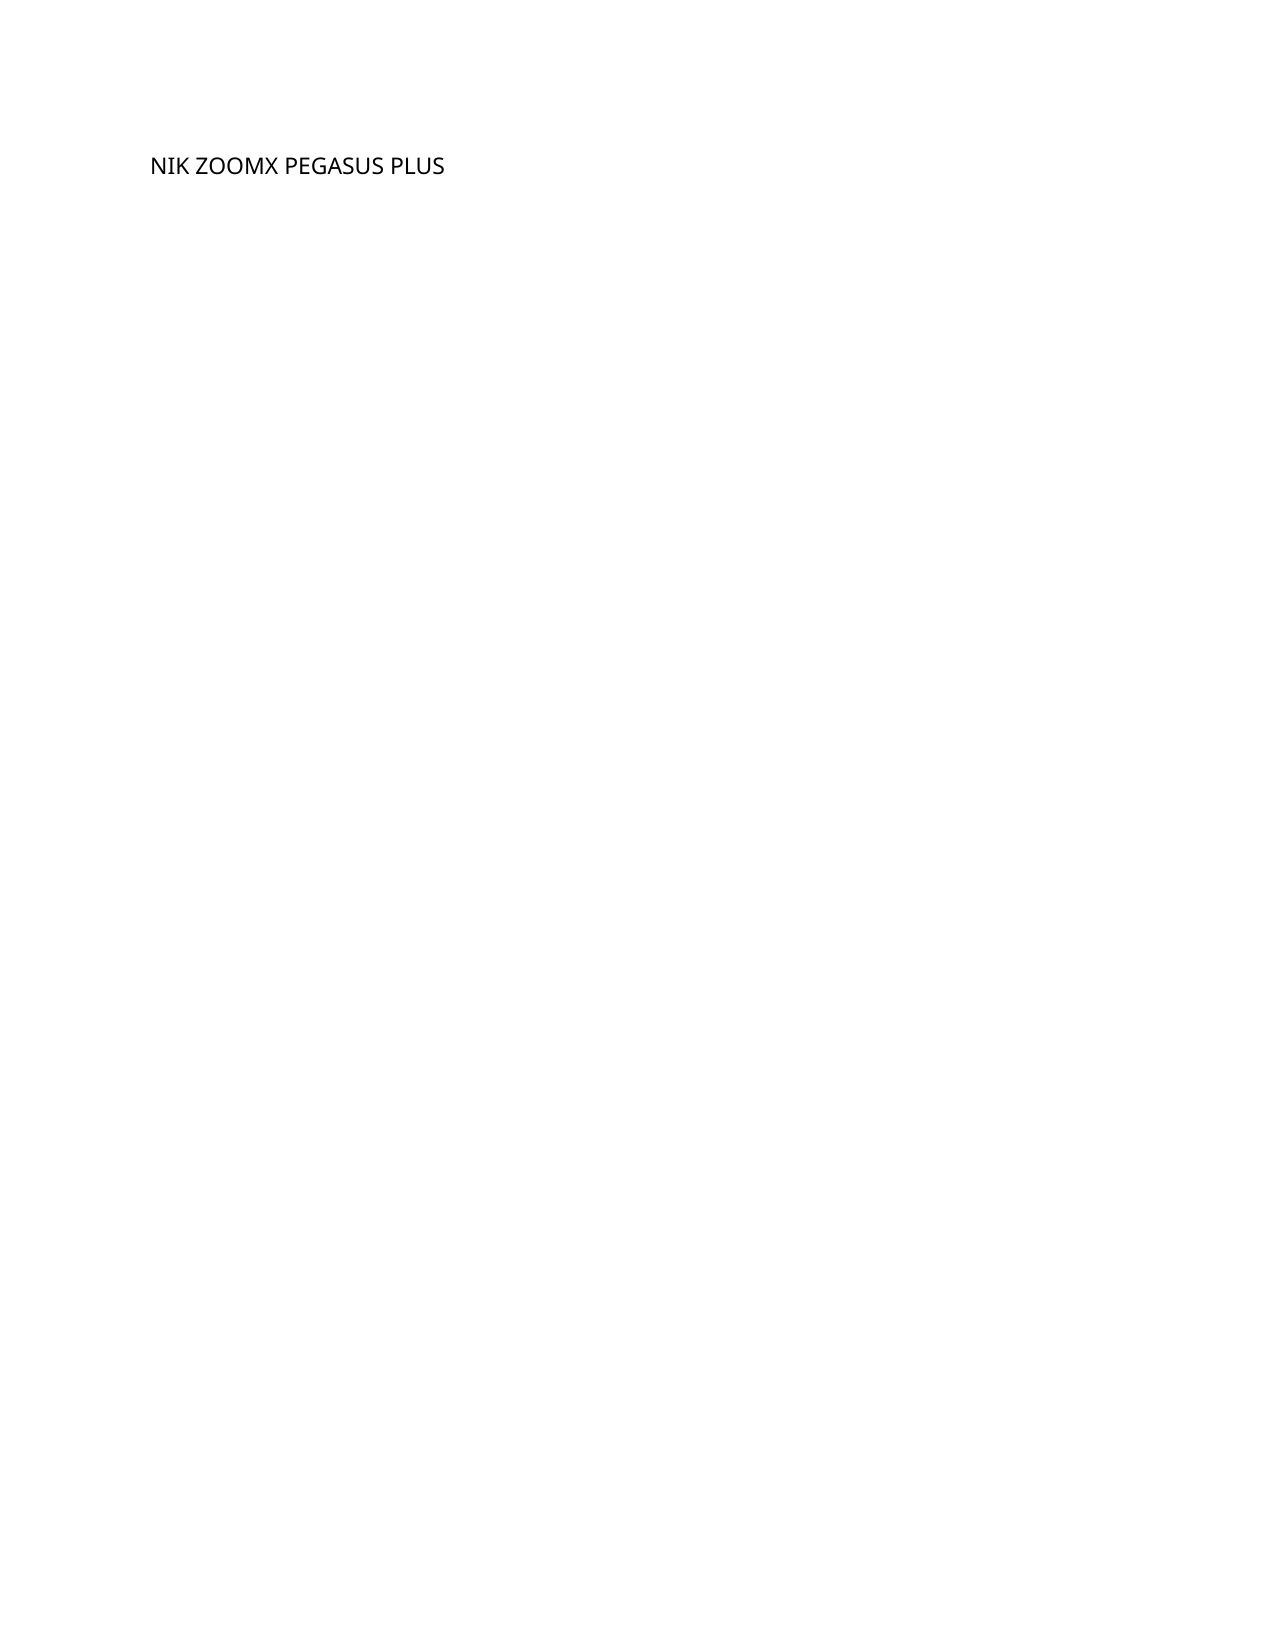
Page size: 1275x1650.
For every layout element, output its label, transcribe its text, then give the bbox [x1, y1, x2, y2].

text NIK ZOOMX PEGASUS PLUS [150, 150, 1125, 181]
